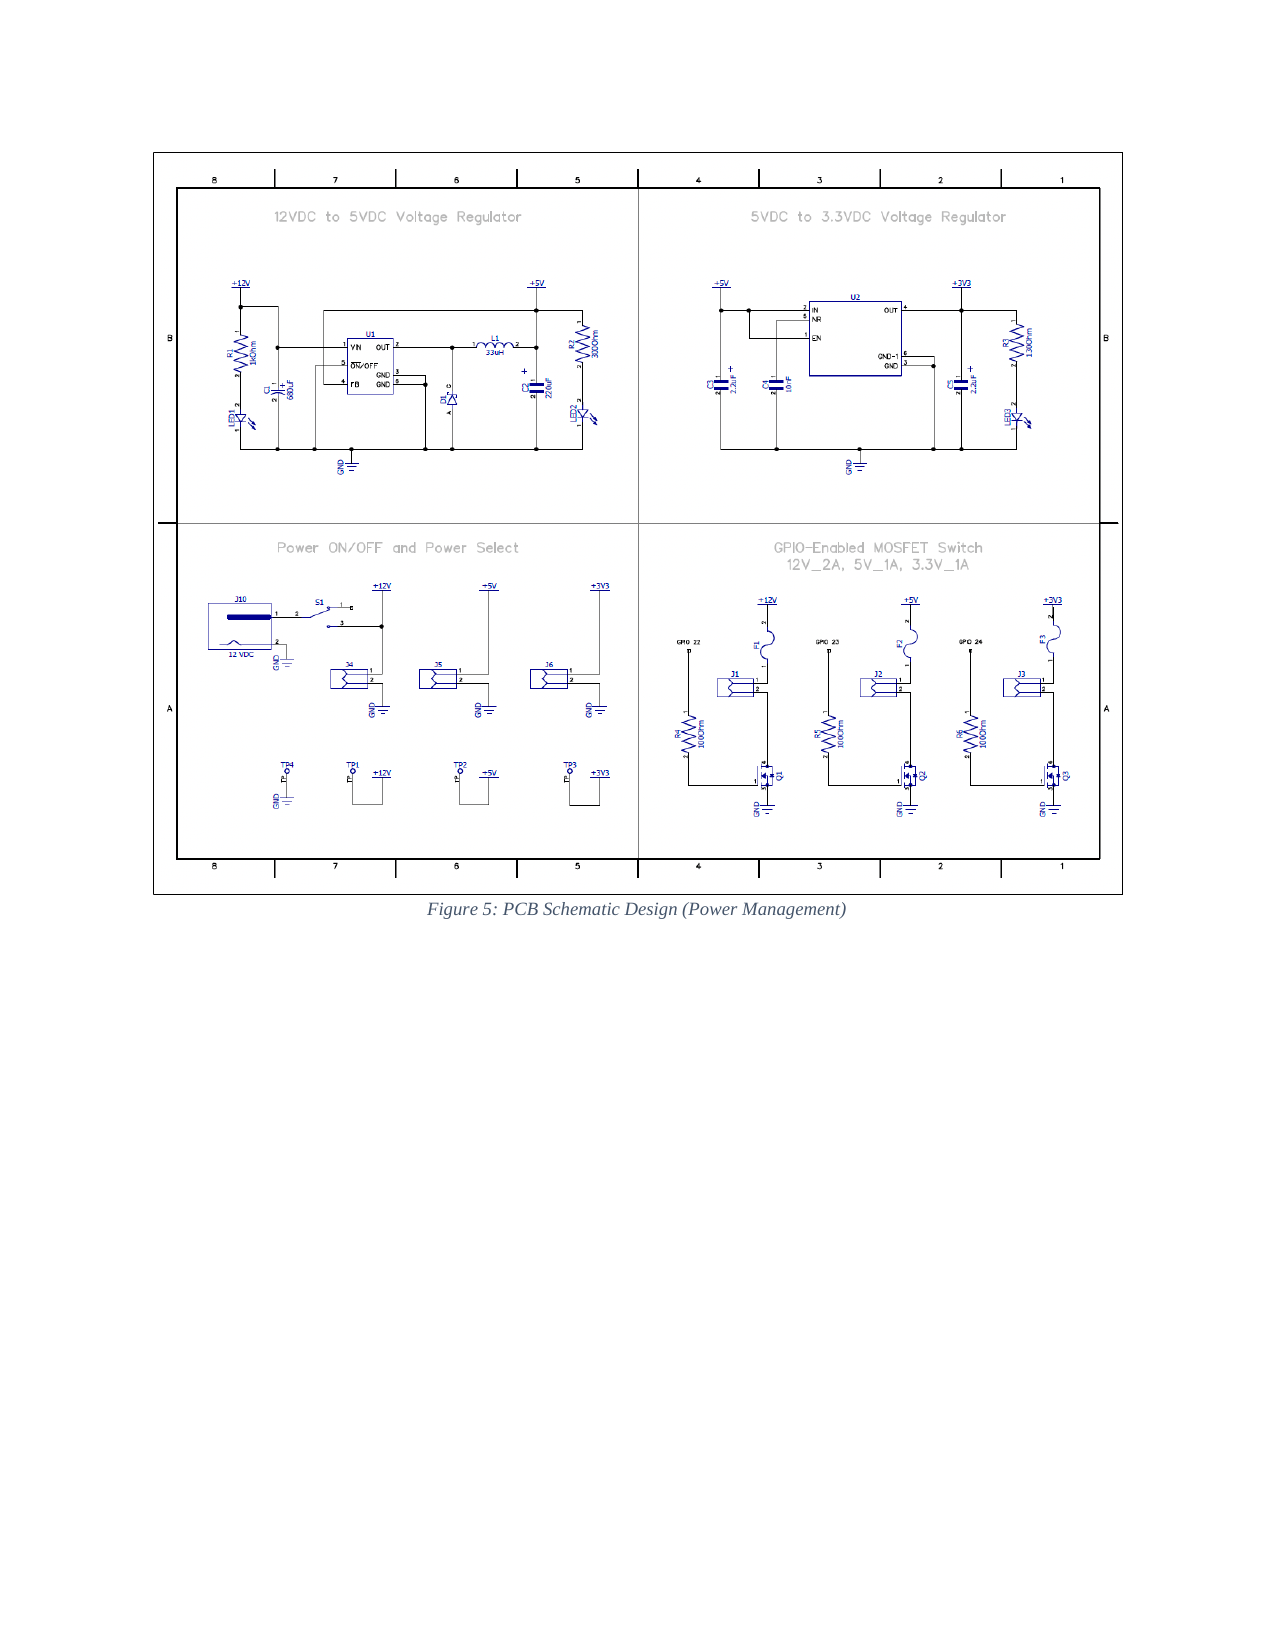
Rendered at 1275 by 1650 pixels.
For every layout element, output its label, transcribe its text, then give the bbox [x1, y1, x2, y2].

picture [150, 150, 1126, 898]
